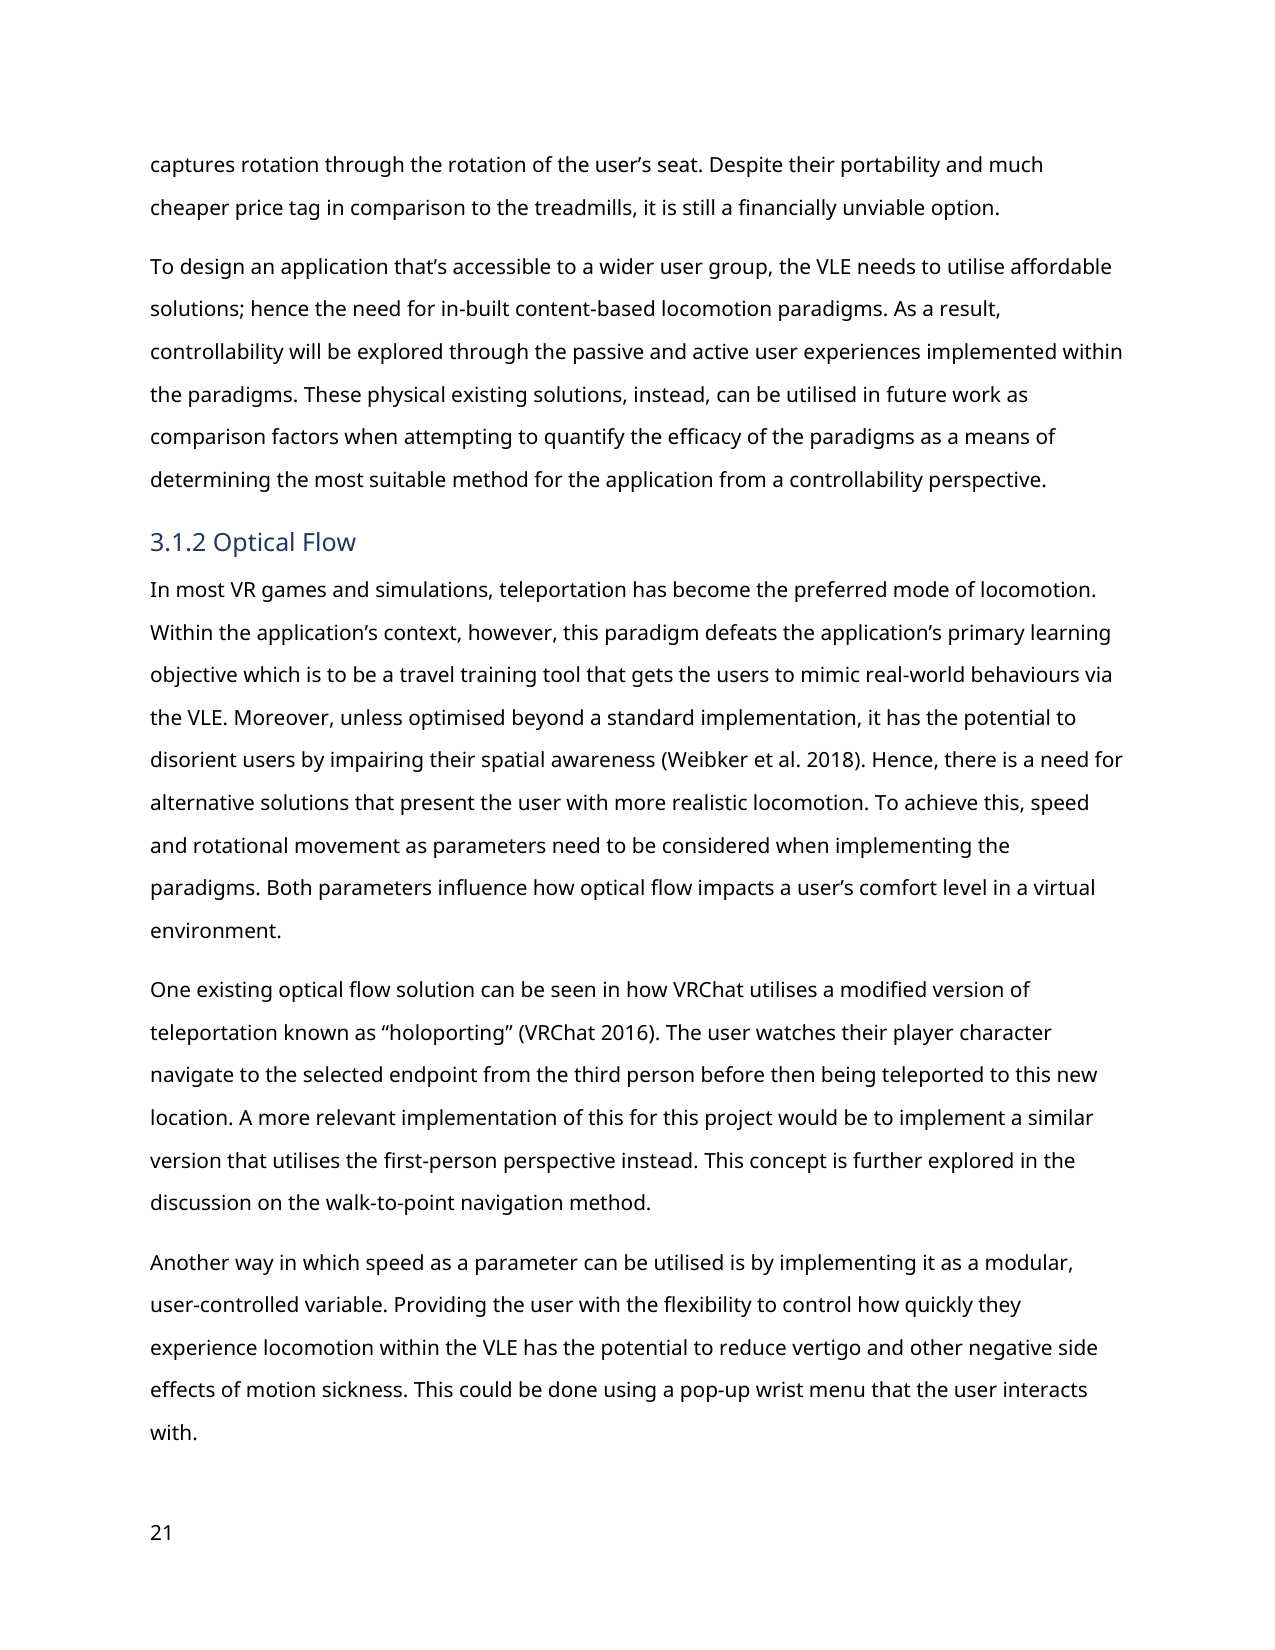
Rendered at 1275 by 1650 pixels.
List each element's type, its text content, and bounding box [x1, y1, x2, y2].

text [150, 150, 1125, 221]
subtitle 3.1.2 Optical Flow [150, 524, 1125, 558]
text In most VR games and simulations, teleportation has become the preferred mode of locomotion. Within the application’s context, however, this paradigm defeats the application’s primary learning objective which is to be a travel training tool that gets the users to mimic real-world behaviours via the VLE. Moreover, unless optimised beyond a standard implementation, it has the potential to disorient users by impairing their spatial awareness . Hence, there is a need for alternative solutions that present the user with more realistic locomotion. To achieve this, speed and rotational movement as parameters need to be considered when implementing the paradigms. Both parameters influence how optical flow impacts a user’s comfort level in a virtual environment. [150, 575, 1125, 944]
text To design an application that’s accessible to a wider user group, the VLE needs to utilise affordable solutions; hence the need for in-built content-based locomotion paradigms. As a result, controllability will be explored through the passive and active user experiences implemented within the paradigms. These physical existing solutions, instead, can be utilised in future work as comparison factors when attempting to quantify the efficacy of the paradigms as a means of determining the most suitable method for the application from a controllability perspective. [150, 252, 1125, 493]
text One existing optical flow solution can be seen in how VRChat utilises a modified version of teleportation known as “holoporting” . The user watches their player character navigate to the selected endpoint from the third person before then being teleported to this new location. A more relevant implementation of this for this project would be to implement a similar version that utilises the first-person perspective instead. This concept is further explored in the discussion on the walk-to-point navigation method. [150, 975, 1125, 1217]
text Another way in which speed as a parameter can be utilised is by implementing it as a modular, user-controlled variable. Providing the user with the flexibility to control how quickly they experience locomotion within the VLE has the potential to reduce vertigo and other negative side effects of motion sickness. This could be done using a pop-up wrist menu that the user interacts with. [150, 1248, 1125, 1446]
